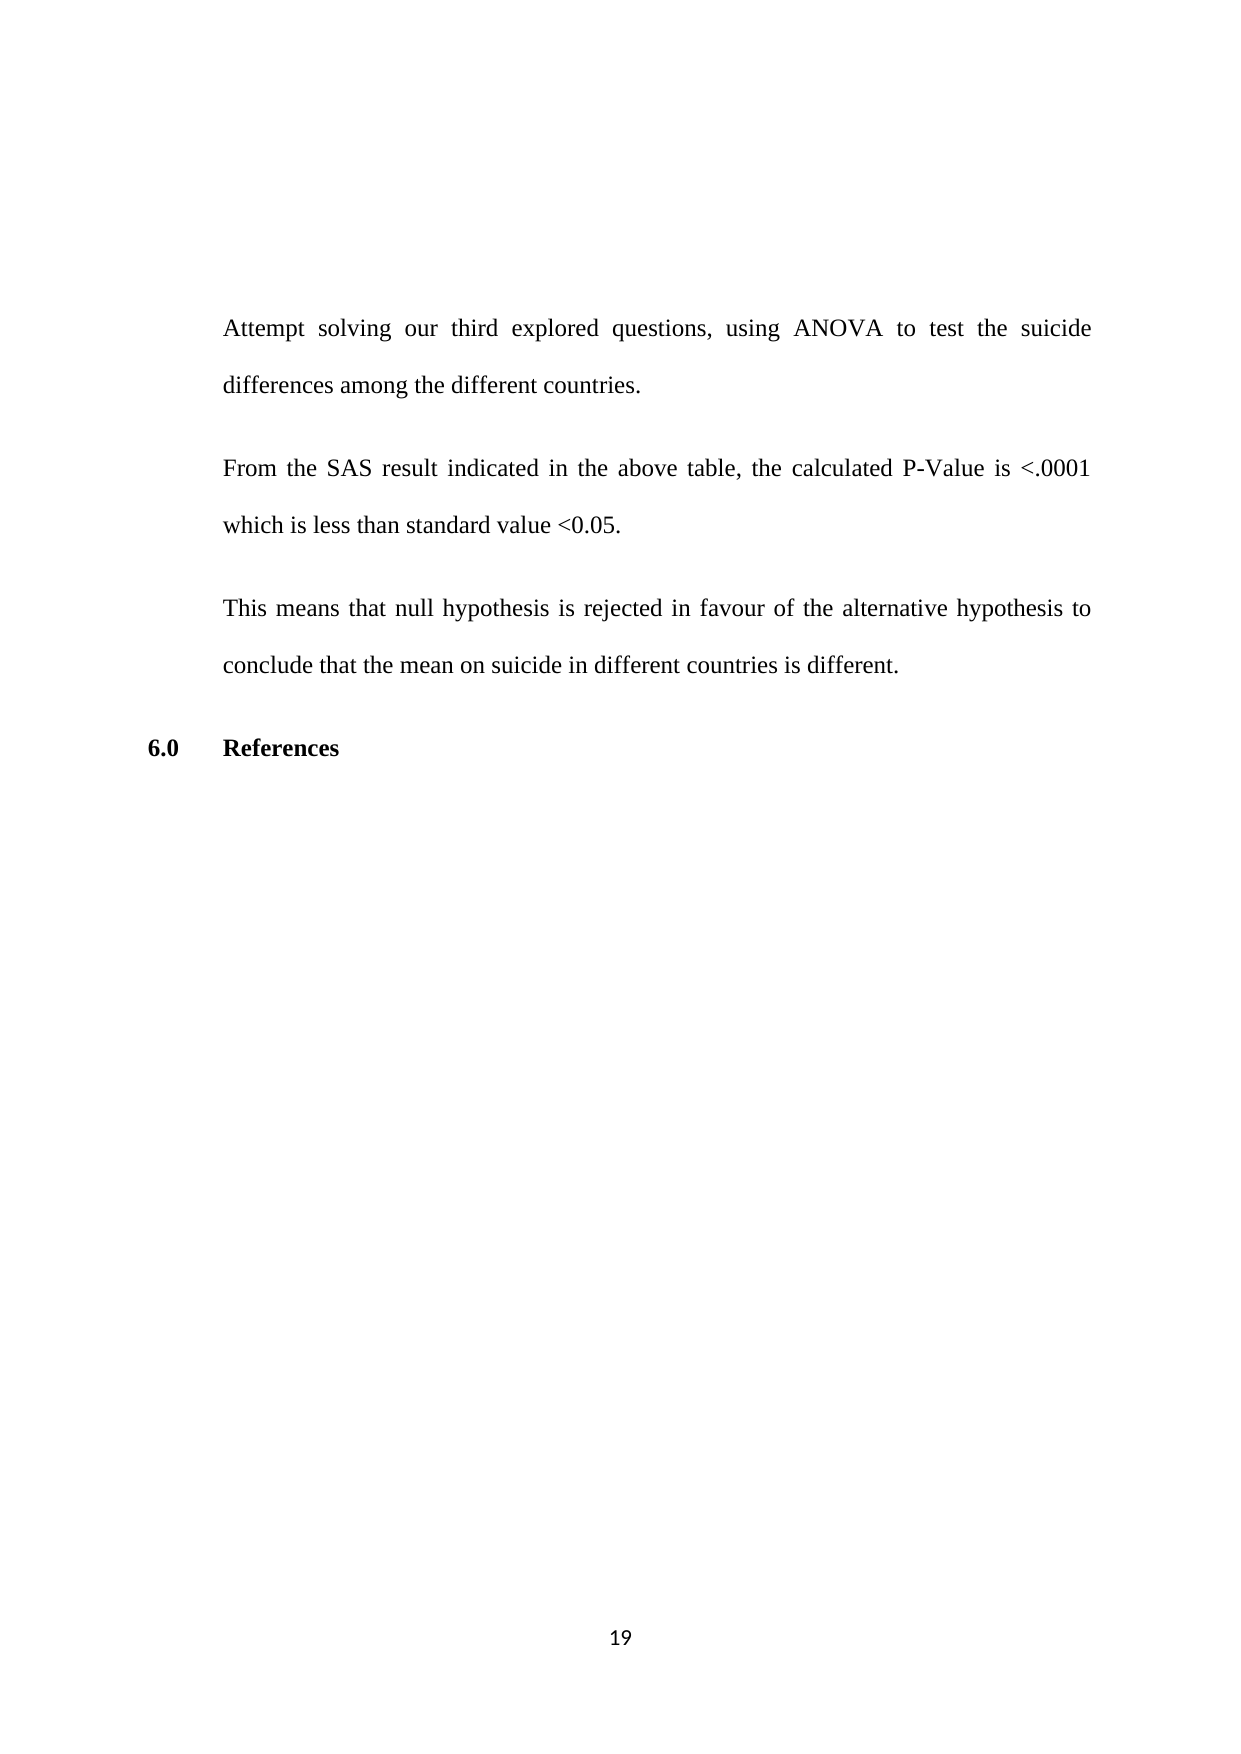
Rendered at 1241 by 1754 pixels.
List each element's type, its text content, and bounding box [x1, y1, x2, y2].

text From the SAS result indicated in the above table, the calculated P-Value is <.0001 which is less than standard value <0.05. [223, 453, 1093, 539]
text 6.0 References [148, 733, 1093, 761]
text This means that null hypothesis is rejected in favour of the alternative hypothesis to conclude that the mean on suicide in different countries is different. [223, 593, 1093, 679]
text Attempt solving our third explored questions, using ANOVA to test the suicide differences among the different countries. [223, 313, 1093, 399]
